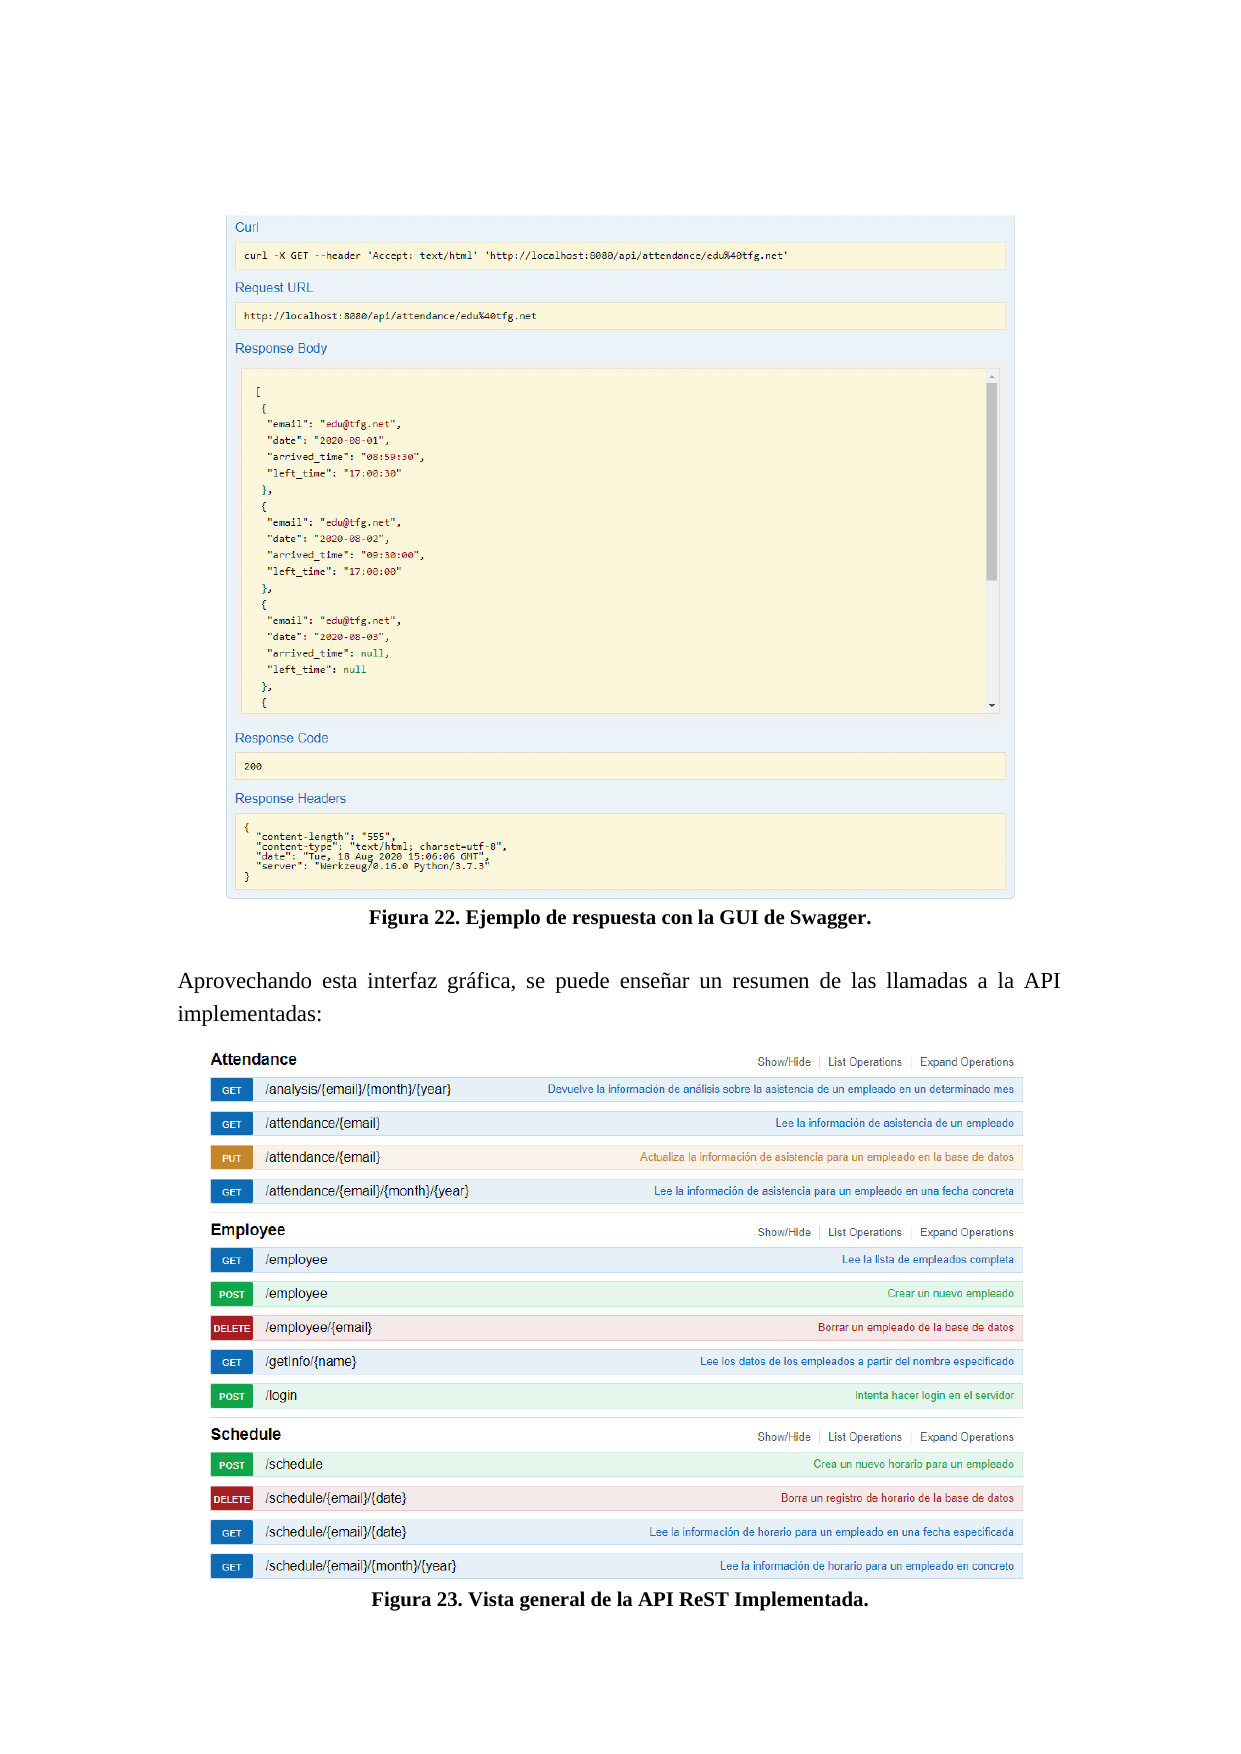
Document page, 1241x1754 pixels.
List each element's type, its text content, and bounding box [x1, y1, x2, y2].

text Aprovechando esta interfaz gráfica, se puede enseñar un resumen de las llamadas a la API implementadas: [177, 967, 1063, 1027]
text Figura 23. Vista general de la API ReST Implementada. [177, 1586, 1063, 1611]
picture [206, 1045, 1034, 1587]
text Figura 22. Ejemplo de respuesta con la GUI de Swagger. [177, 904, 1063, 929]
picture [221, 215, 1019, 905]
